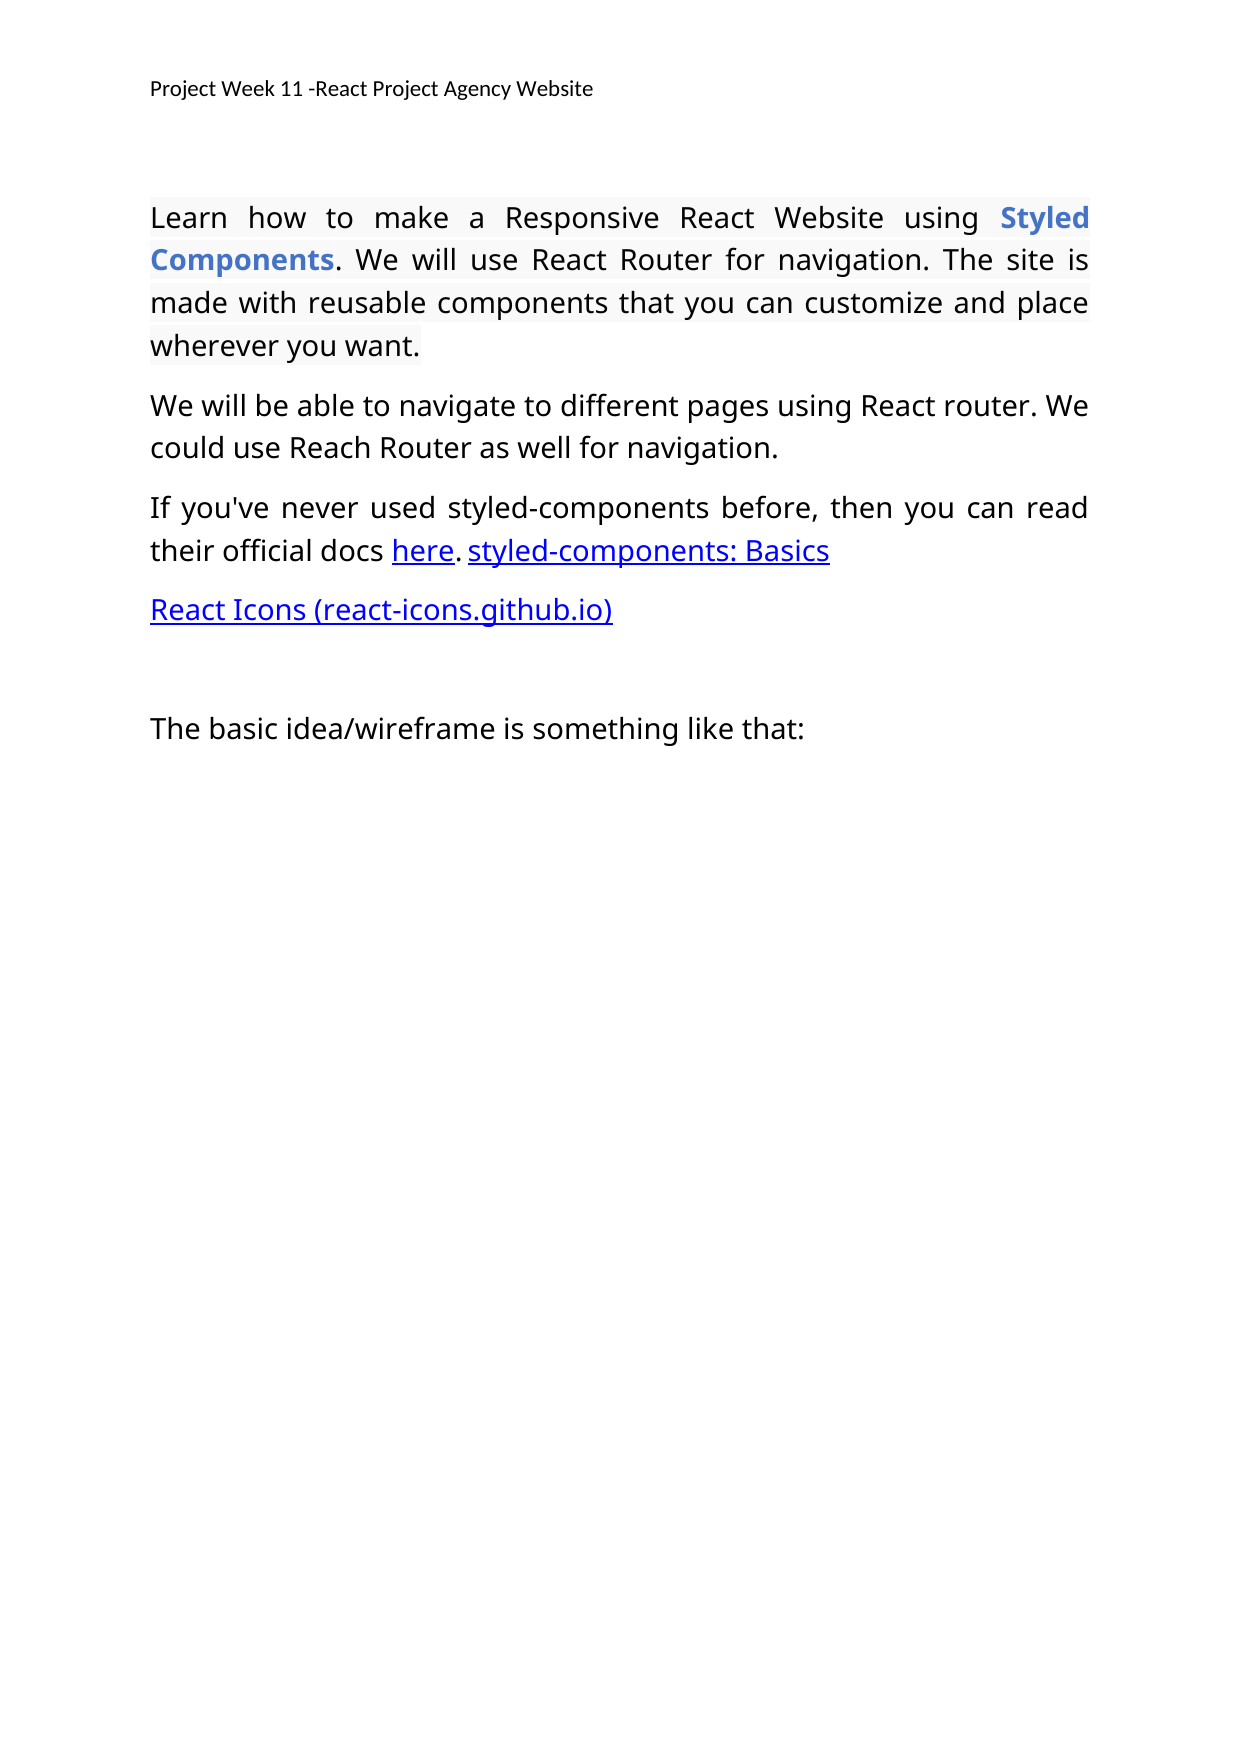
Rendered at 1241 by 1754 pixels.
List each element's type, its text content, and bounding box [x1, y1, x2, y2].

text Learn how to make a Responsive React Website using Styled Components. We will use React Router for navigation. The site is made with reusable components that you can customize and place wherever you want. [150, 237, 1090, 283]
text Learn how to make a Responsive React Website using Styled Components. We will use React Router for navigation. The site is made with reusable components that you can customize and place wherever you want. [150, 322, 1090, 365]
text The basic idea/wireframe is something like that: [150, 708, 1090, 748]
text React Icons (react-icons.github.io) [150, 589, 1090, 629]
text We will be able to navigate to different pages using React router. We could use Reach Router as well for navigation. [150, 385, 1090, 467]
text If you've never used styled-components before, then you can read their official docs here. styled-components: Basics [150, 487, 1090, 569]
